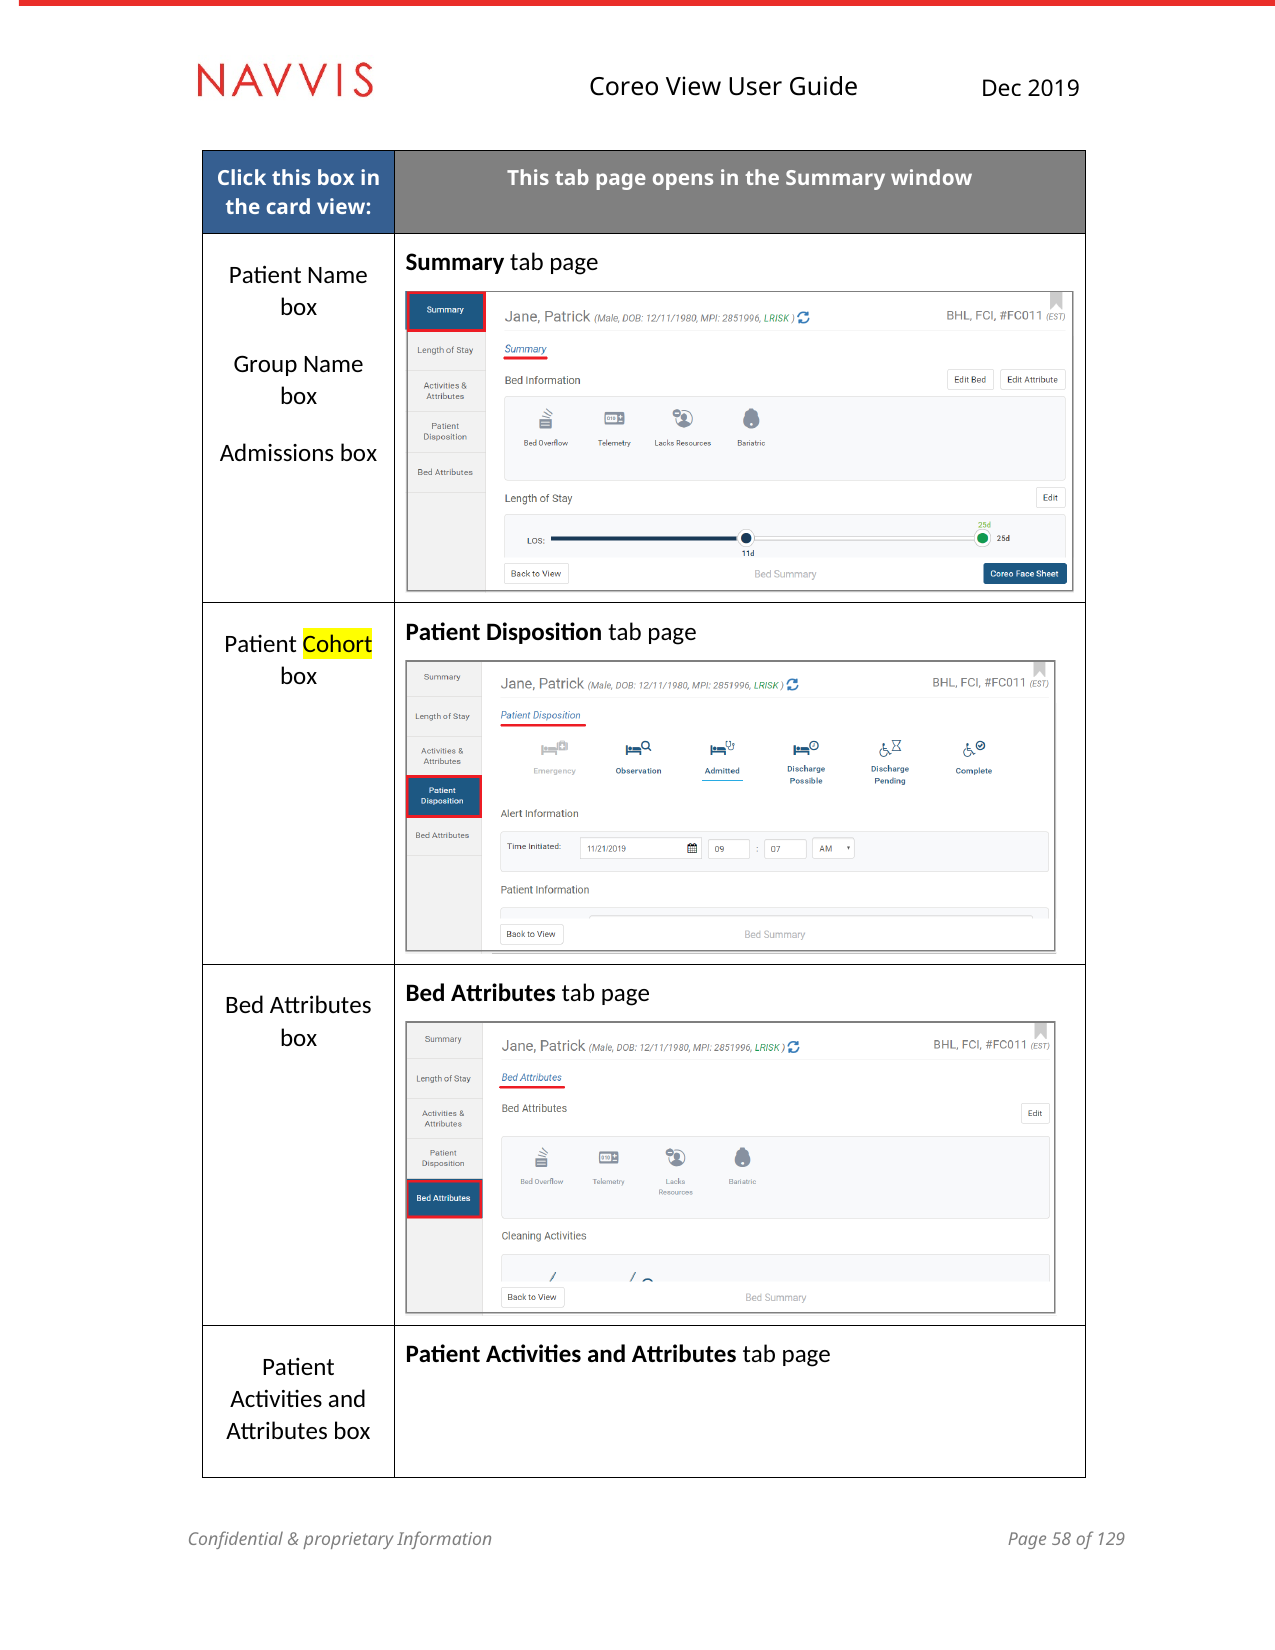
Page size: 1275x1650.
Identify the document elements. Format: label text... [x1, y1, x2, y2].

table_cell Summary tab page [395, 234, 1085, 602]
table_cell Bed Attributes tab page [395, 965, 1085, 1325]
table_cell Patient Cohort box [203, 603, 394, 964]
table_header Click this box in the card view: [203, 151, 394, 233]
table_header This tab page opens in the Summary window [395, 151, 1085, 233]
picture [405, 1021, 1057, 1316]
picture [405, 660, 1057, 954]
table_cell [395, 1326, 1085, 1477]
picture [405, 291, 1074, 593]
table_cell Patient Activities and Attributes box [203, 1326, 394, 1477]
table_cell Patient Disposition tab page [395, 603, 1085, 964]
table_cell Patient Name box Group Name box Admissions box [203, 234, 394, 602]
picture [187, 55, 383, 104]
table_cell Bed Attributes box [203, 965, 394, 1325]
